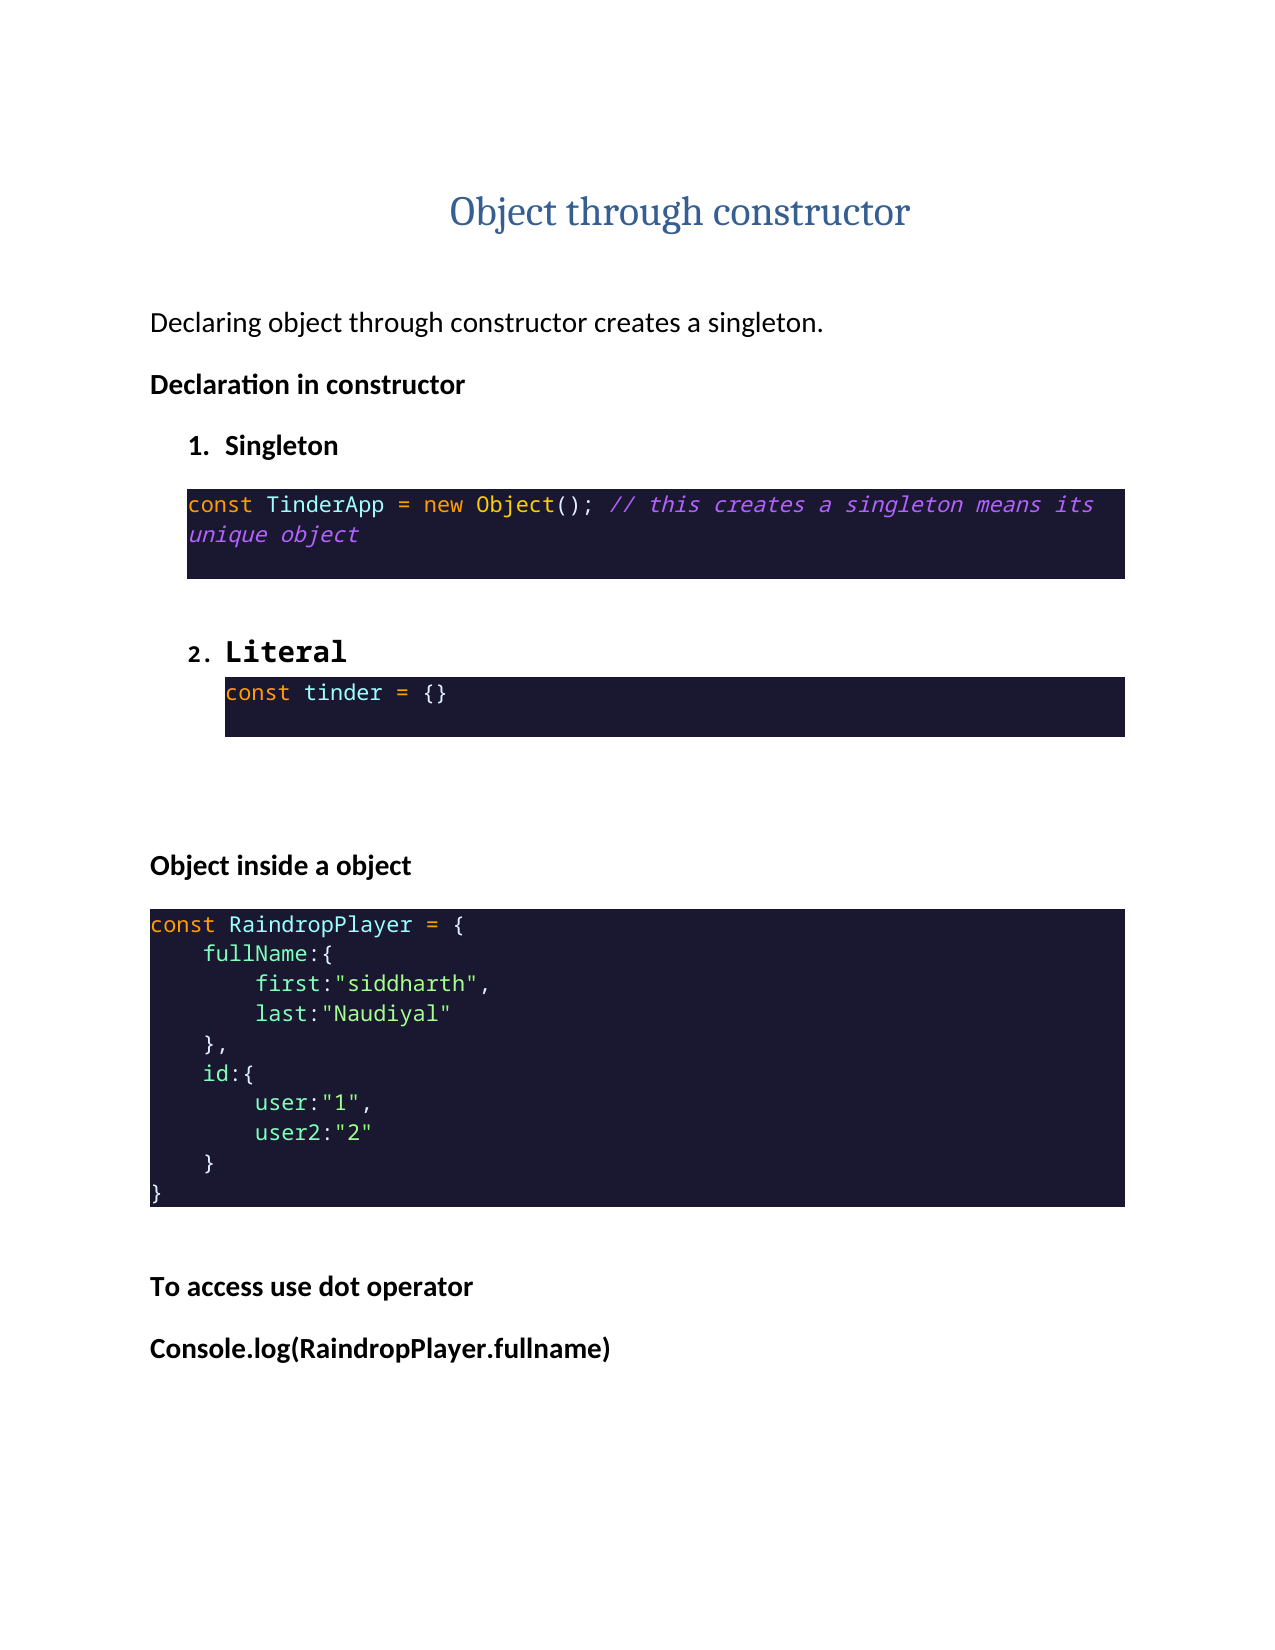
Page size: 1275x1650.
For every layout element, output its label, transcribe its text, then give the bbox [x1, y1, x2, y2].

text id:{ [150, 1058, 1125, 1087]
text last:"Naudiyal" [150, 998, 1125, 1028]
text const TinderApp = new Object(); // this creates a singleton means its unique object [187, 489, 1125, 549]
text user2:"2" [150, 1117, 1125, 1147]
text Object inside a object [150, 847, 1125, 882]
list const tinder = {} [225, 677, 1125, 707]
text user:"1", [150, 1087, 1125, 1117]
text }, [150, 1028, 1125, 1058]
text } [150, 1177, 1125, 1207]
text const RaindropPlayer = { [150, 909, 1125, 938]
text To access use dot operator [150, 1268, 1125, 1304]
text first:"siddharth", [150, 968, 1125, 998]
text Console.log(RaindropPlayer.fullname) [150, 1330, 1125, 1366]
list Literal [187, 632, 1125, 671]
text } [150, 1147, 1125, 1177]
text fullName:{ [150, 938, 1125, 968]
subtitle Object through constructor [150, 187, 1125, 235]
list Singleton [187, 427, 1125, 463]
text Declaration in constructor [150, 366, 1125, 401]
text Declaring object through constructor creates a singleton. [150, 304, 1125, 339]
